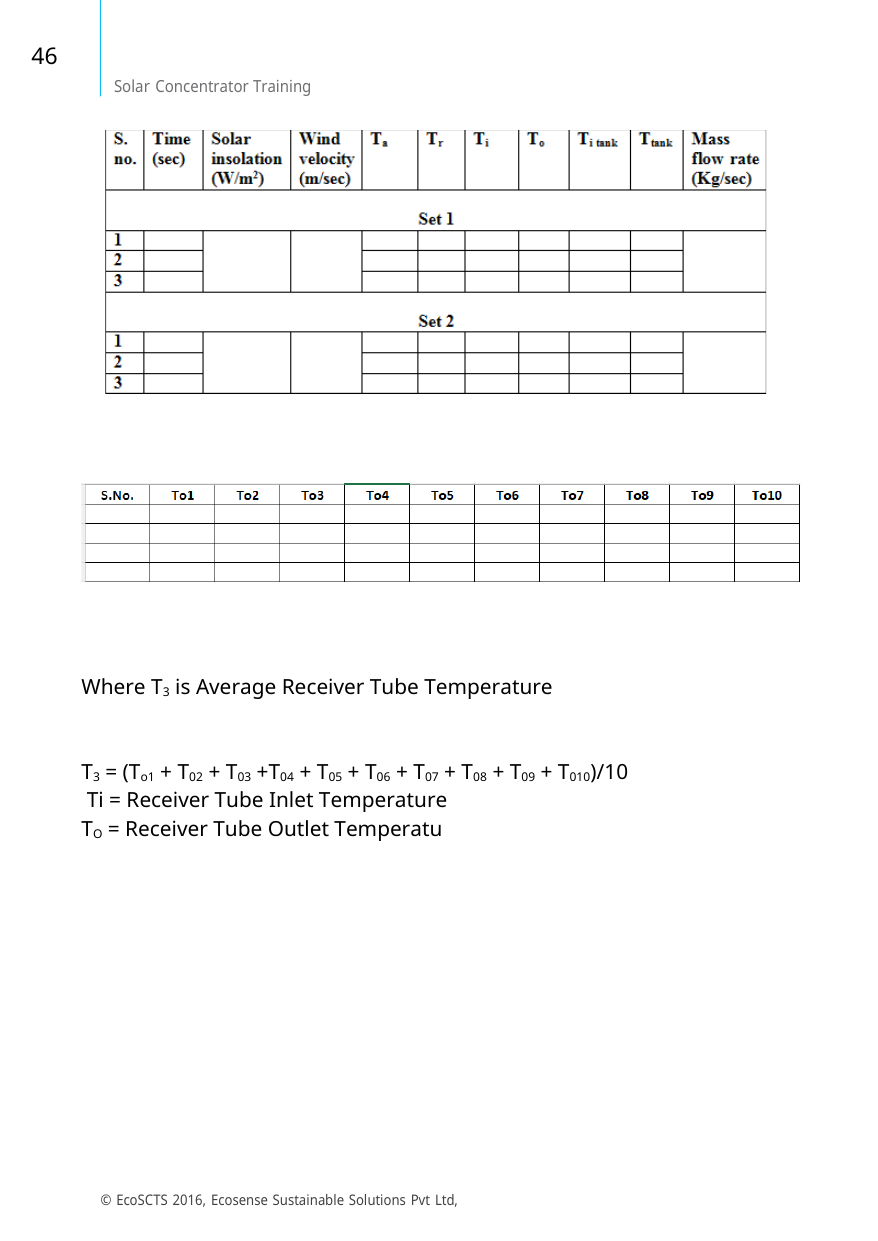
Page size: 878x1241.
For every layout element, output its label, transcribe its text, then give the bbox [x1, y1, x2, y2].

picture [105, 130, 767, 394]
text Ti = Receiver Tube Inlet Temperature [81, 786, 800, 814]
text Where T3 is Average Receiver Tube Temperature [81, 672, 800, 700]
text TO = Receiver Tube Outlet Temperatu [81, 814, 800, 842]
picture [81, 483, 800, 582]
text T3 = (To1 + T02 + T03 +T04 + T05 + T06 + T07 + T08 + T09 + T010)/10 [81, 757, 800, 786]
